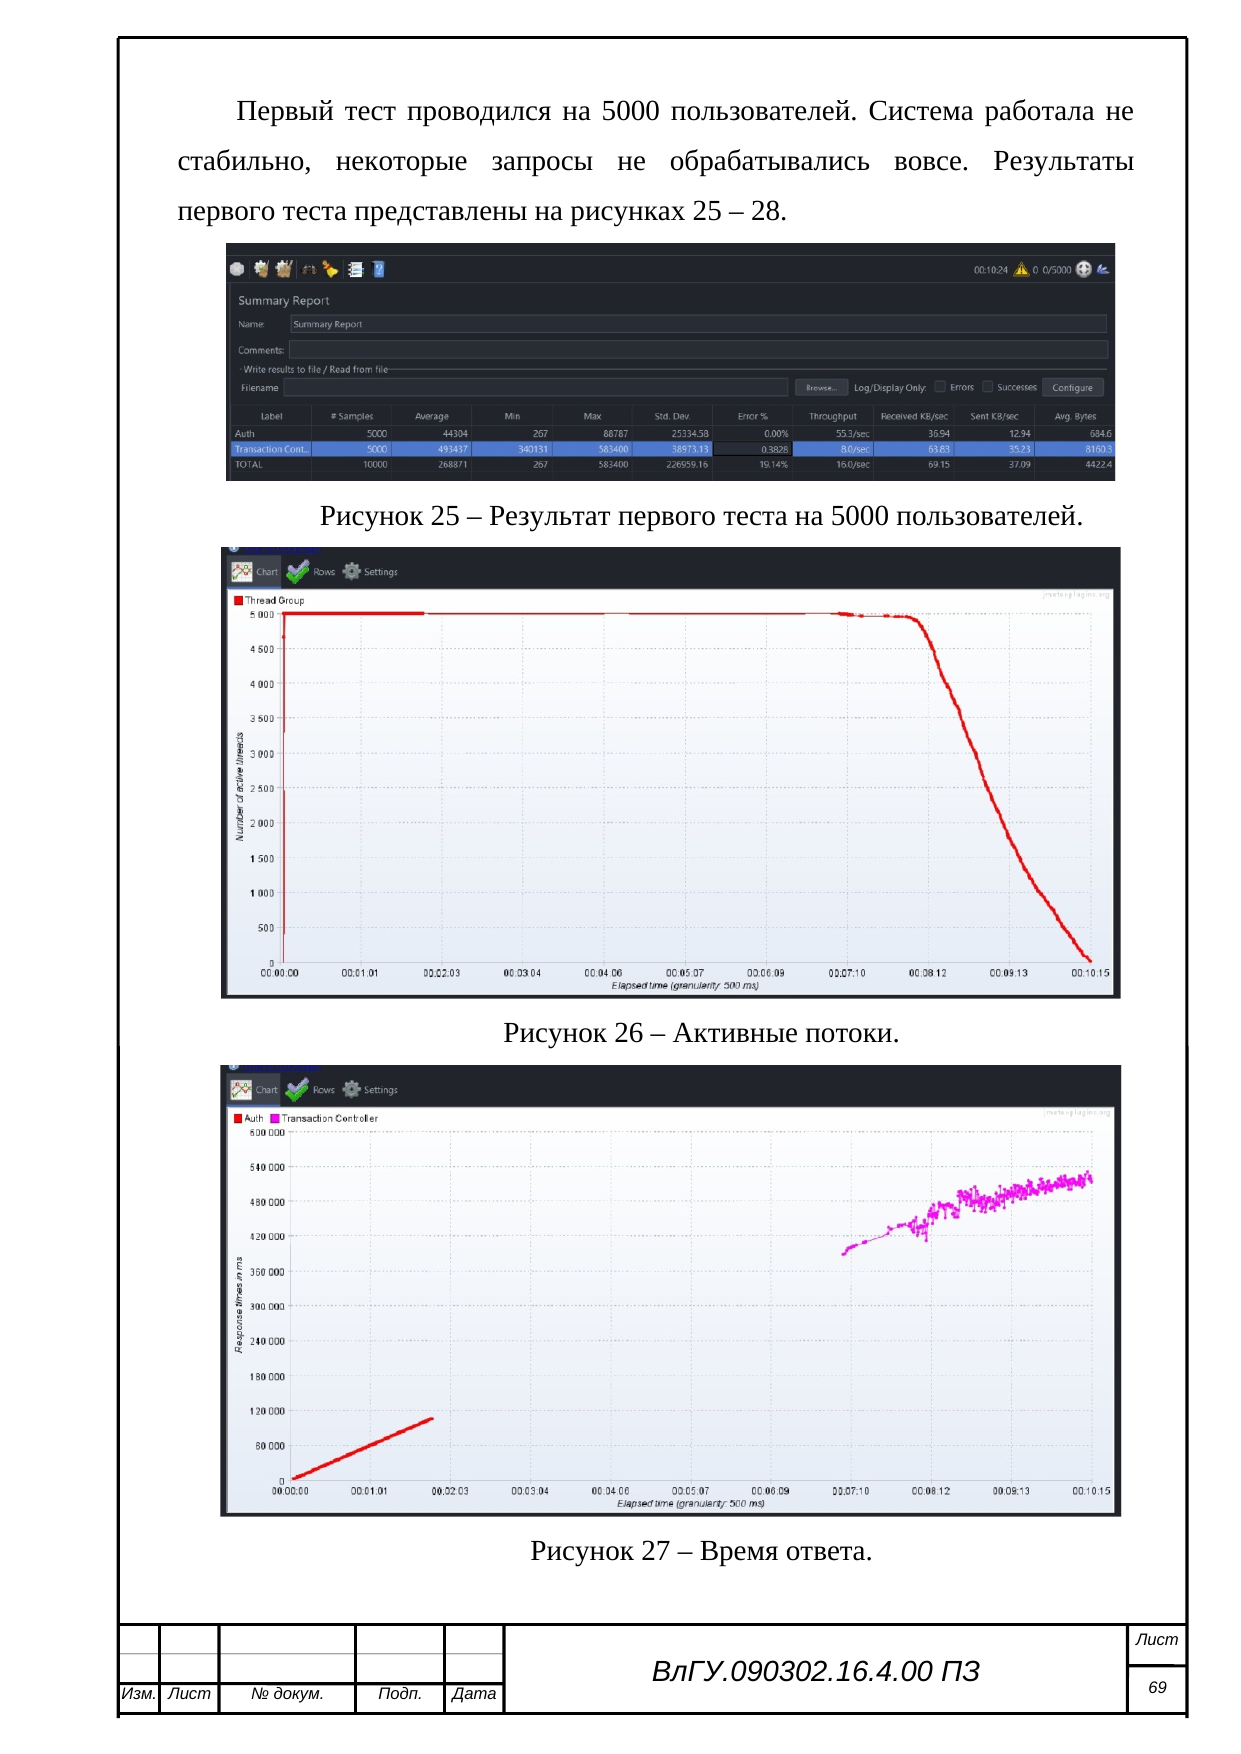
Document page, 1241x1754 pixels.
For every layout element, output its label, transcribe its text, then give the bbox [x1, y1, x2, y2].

picture [220, 1065, 1122, 1517]
text Рисунок 25 – Результат первого теста на 5000 пользователей. [177, 498, 1167, 531]
text Рисунок 26 – Активные потоки. [177, 1015, 1167, 1049]
text Первый тест проводился на 5000 пользователей. Система работала не стабильно, некоторые запросы не обрабатывались вовсе. Результаты первого теста представлены на рисунках 25 – 28. [177, 93, 1135, 227]
picture [221, 547, 1121, 999]
text Рисунок 27 – Время ответа. [177, 1533, 1167, 1567]
picture [226, 243, 1116, 481]
